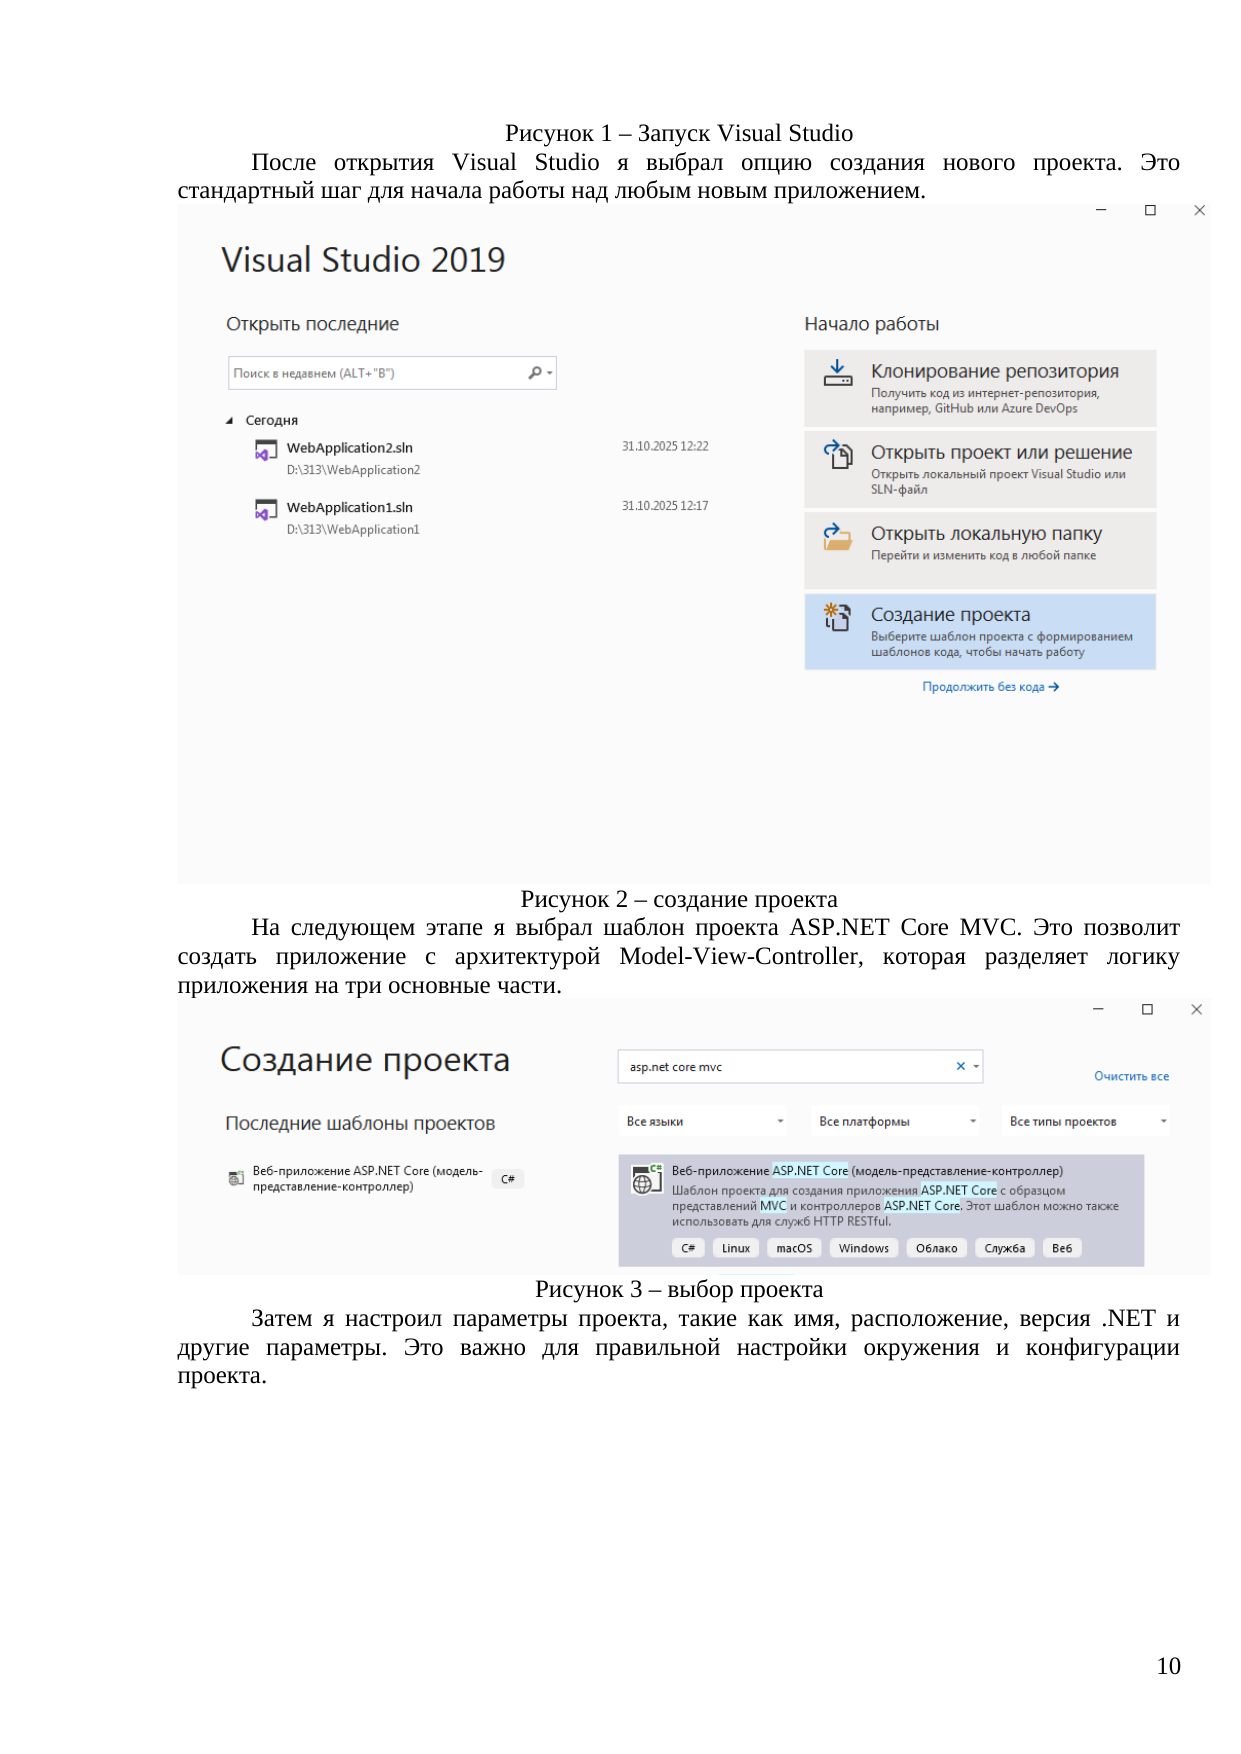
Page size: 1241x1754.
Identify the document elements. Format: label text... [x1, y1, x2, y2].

text После открытия Visual Studio я выбрал опцию создания нового проекта. Это стандартный шаг для начала работы над любым новым приложением. [177, 147, 1181, 204]
text Рисунок 2 – создание проекта [177, 884, 1181, 912]
text На следующем этапе я выбрал шаблон проекта ASP.NET Core MVC. Это позволит создать приложение с архитектурой Model-View-Controller, которая разделяет логику приложения на три основные части. [177, 912, 1181, 998]
picture [177, 204, 1211, 884]
text Затем я настроил параметры проекта, такие как имя, расположение, версия .NET и другие параметры. Это важно для правильной настройки окружения и конфигурации проекта. [177, 1303, 1181, 1389]
text Рисунок 3 – выбор проекта [177, 1275, 1181, 1303]
picture [177, 998, 1211, 1275]
text Рисунок 1 – Запуск Visual Studio [177, 118, 1181, 147]
